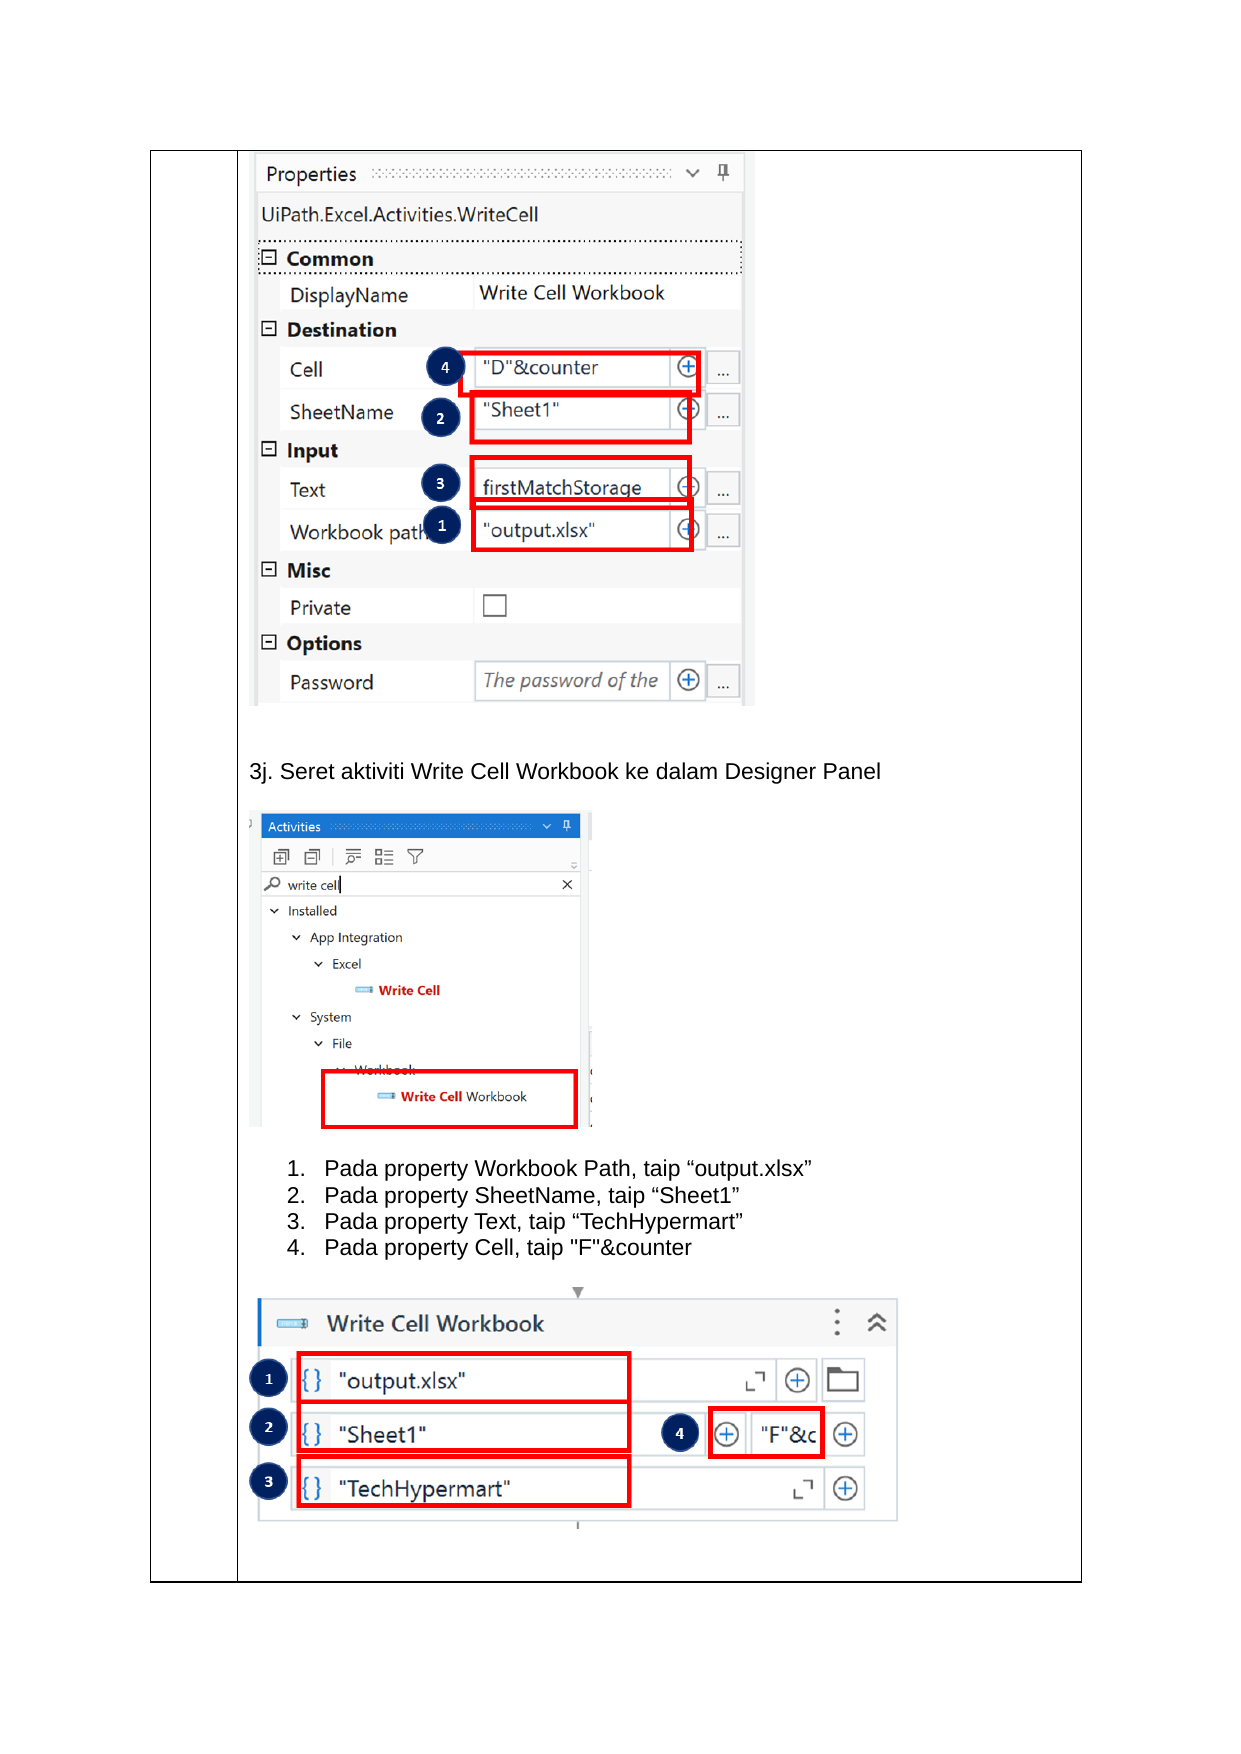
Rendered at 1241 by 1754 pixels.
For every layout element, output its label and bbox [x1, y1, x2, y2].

picture [249, 810, 593, 1129]
table_cell [151, 151, 237, 1581]
picture [249, 151, 755, 706]
table_cell [238, 151, 1081, 1581]
picture [249, 1287, 912, 1529]
